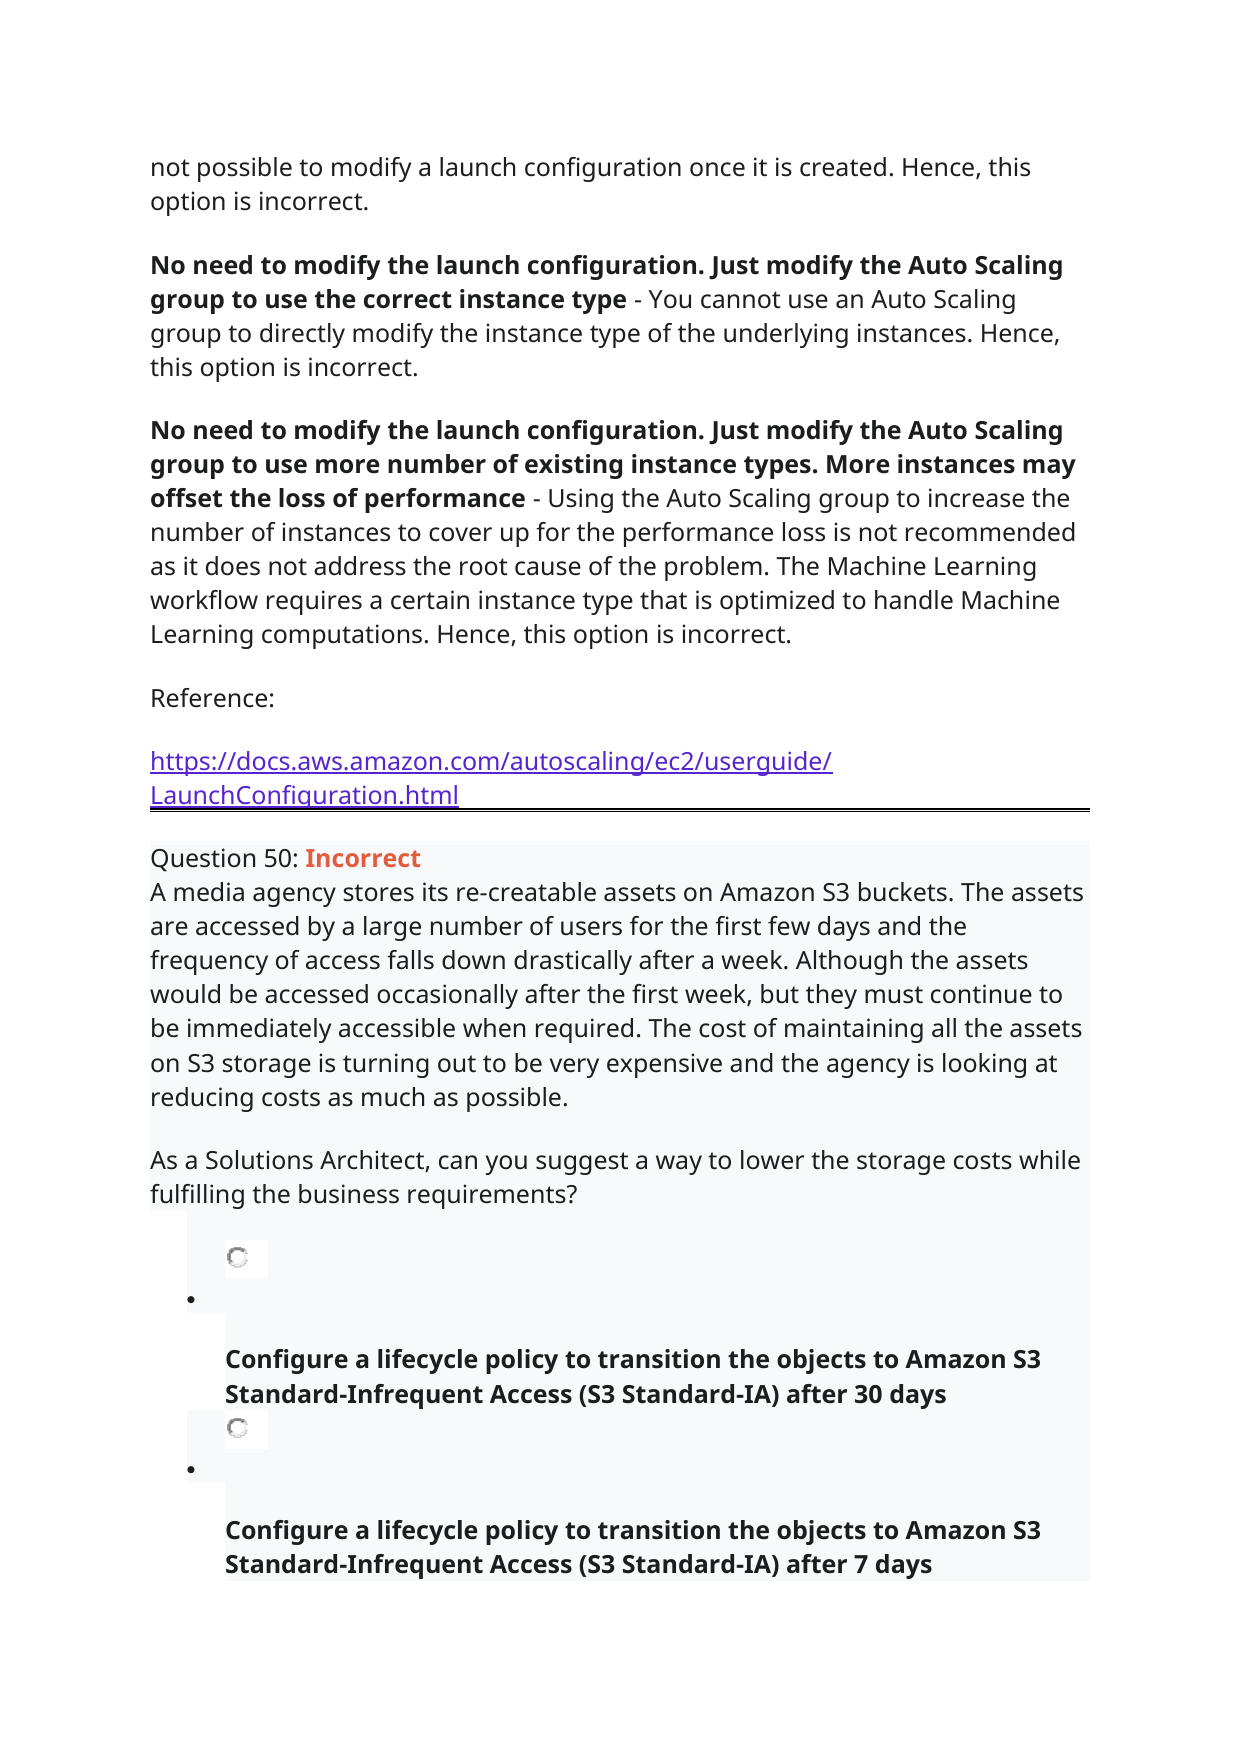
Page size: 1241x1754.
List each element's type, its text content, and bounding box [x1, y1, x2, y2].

text No need to modify the launch configuration. Just modify the Auto Scaling group to use more number of existing instance types. More instances may offset the loss of performance - Using the Auto Scaling group to increase the number of instances to cover up for the performance loss is not recommended as it does not address the root cause of the problem. The Machine Learning workflow requires a certain instance type that is optimized to handle Machine Learning computations. Hence, this option is incorrect. [150, 413, 1090, 651]
text Configure a lifecycle policy to transition the objects to Amazon S3 Standard-Infrequent Access (S3 Standard-IA) after 30 days [225, 1342, 1090, 1410]
text A media agency stores its re-creatable assets on Amazon S3 buckets. The assets are accessed by a large number of users for the first few days and the frequency of access falls down drastically after a week. Although the assets would be accessed occasionally after the first week, but they must continue to be immediately accessible when required. The cost of maintaining all the assets on S3 storage is turning out to be very expensive and the agency is looking at reducing costs as much as possible. [150, 875, 1090, 1113]
text Question 50: Incorrect [150, 841, 1090, 875]
text https://docs.aws.amazon.com/autoscaling/ec2/userguide/LaunchConfiguration.html [150, 743, 1090, 808]
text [150, 150, 1090, 218]
text Configure a lifecycle policy to transition the objects to Amazon S3 Standard-Infrequent Access (S3 Standard-IA) after 7 days [225, 1513, 1090, 1581]
text No need to modify the launch configuration. Just modify the Auto Scaling group to use the correct instance type - You cannot use an Auto Scaling group to directly modify the instance type of the underlying instances. Hence, this option is incorrect. [150, 247, 1090, 383]
text Reference: [150, 680, 1090, 714]
text As a Solutions Architect, can you suggest a way to lower the storage costs while fulfilling the business requirements? [150, 1142, 1090, 1211]
